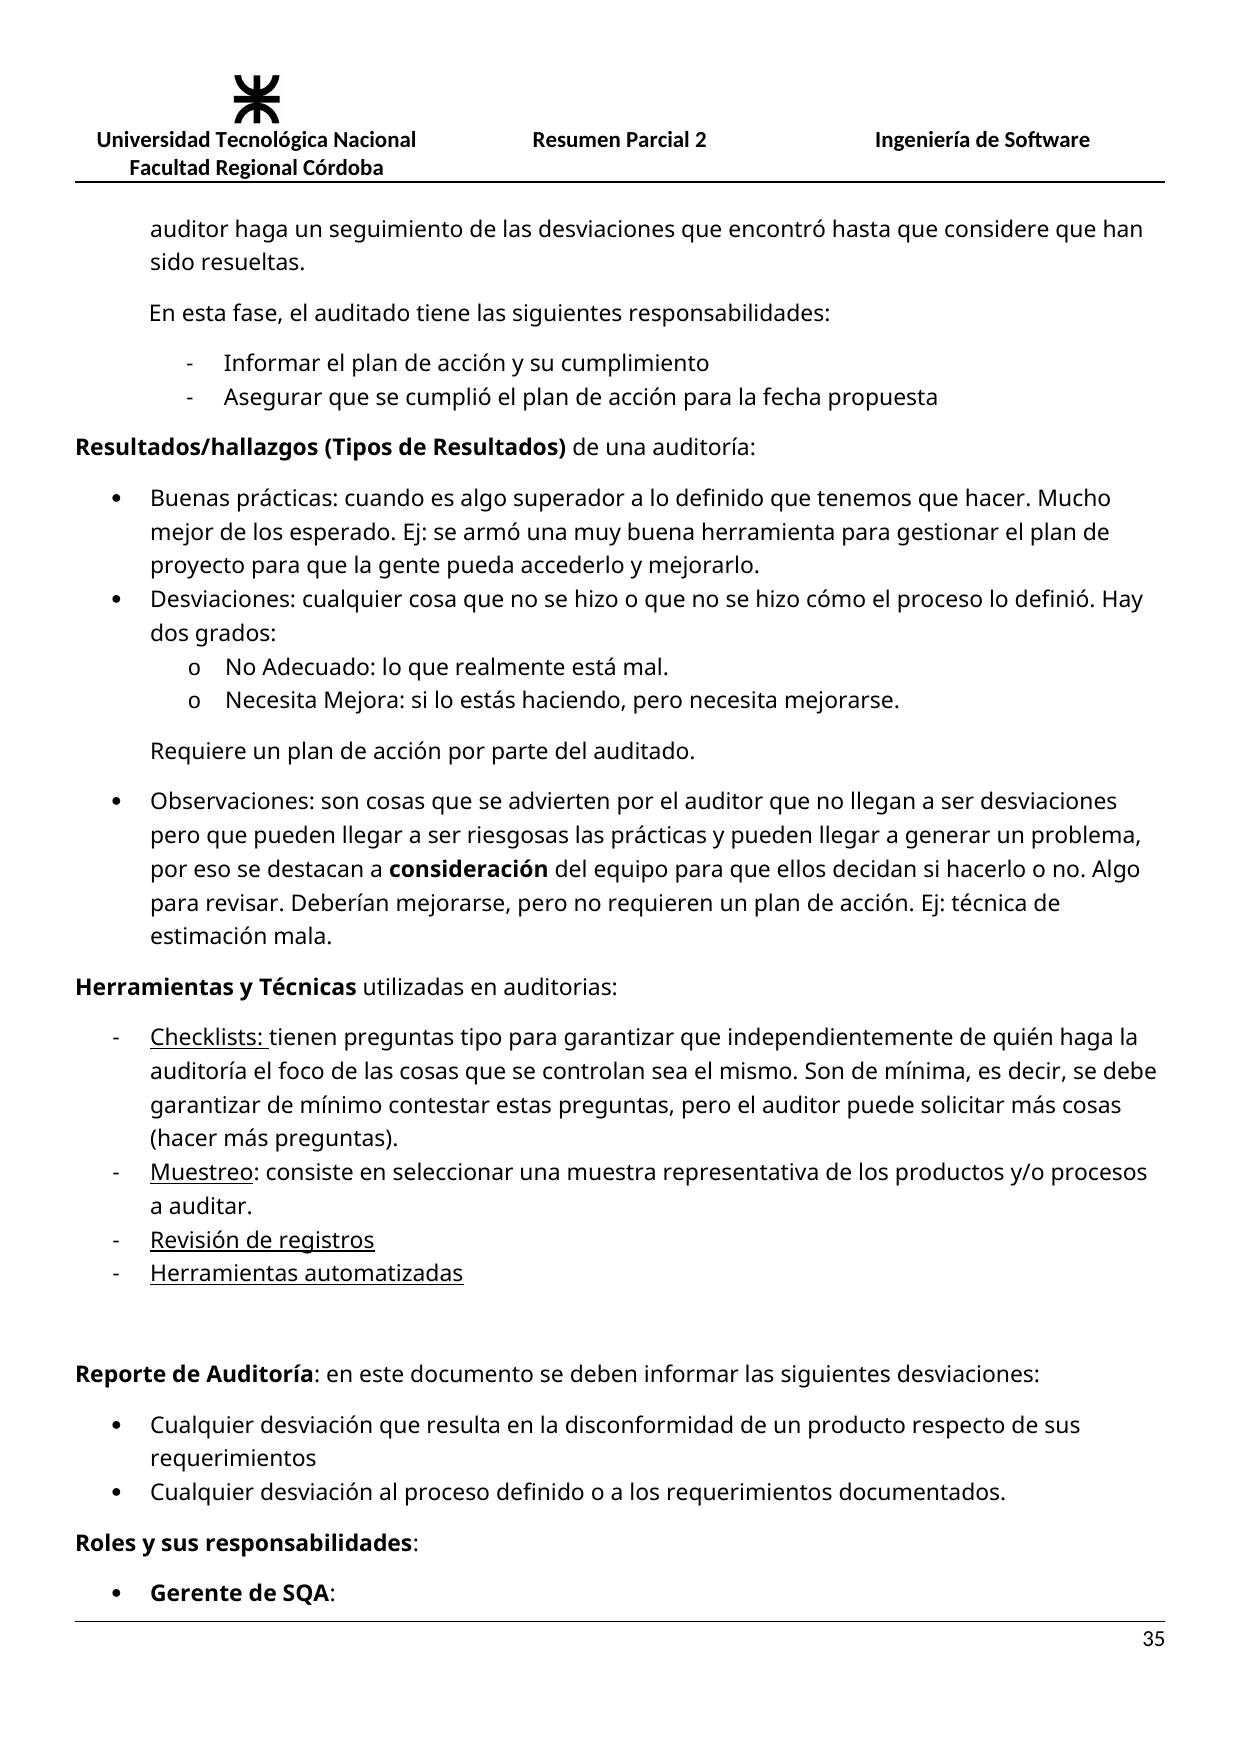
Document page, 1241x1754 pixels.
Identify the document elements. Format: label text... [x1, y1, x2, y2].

list Asegurar que se cumplió el plan de acción para la fecha propuesta [186, 381, 1165, 412]
list Gerente de SQA: [112, 1577, 1165, 1608]
text Roles y sus responsabilidades: [75, 1527, 1165, 1558]
list Muestreo: consiste en seleccionar una muestra representativa de los productos y/o procesos a auditar. [112, 1156, 1165, 1221]
list Necesita Mejora: si lo estás haciendo, pero necesita mejorarse. [187, 684, 1165, 716]
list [112, 213, 1165, 278]
picture [231, 73, 282, 126]
list Observaciones: son cosas que se advierten por el auditor que no llegan a ser desviaciones pero que pueden llegar a ser riesgosas las prácticas y pueden llegar a generar un problema, por eso se destacan a consideración del equipo para que ellos decidan si hacerlo o no. Algo para revisar. Deberían mejorarse, pero no requieren un plan de acción. Ej: técnica de estimación mala. [112, 785, 1165, 952]
list Cualquier desviación que resulta en la disconformidad de un producto respecto de sus requerimientos [112, 1409, 1165, 1474]
list Informar el plan de acción y su cumplimiento [186, 347, 1165, 378]
list Desviaciones: cualquier cosa que no se hizo o que no se hizo cómo el proceso lo definió. Hay dos grados: [112, 583, 1165, 648]
list No Adecuado: lo que realmente está mal. [187, 651, 1165, 682]
text En esta fase, el auditado tiene las siguientes responsabilidades: [149, 297, 1165, 328]
text Reporte de Auditoría: en este documento se deben informar las siguientes desviaciones: [75, 1358, 1165, 1389]
list Revisión de registros [112, 1224, 1165, 1255]
list Buenas prácticas: cuando es algo superador a lo definido que tenemos que hacer. Mucho mejor de los esperado. Ej: se armó una muy buena herramienta para gestionar el plan de proyecto para que la gente pueda accederlo y mejorarlo. [112, 482, 1165, 581]
text Resultados/hallazgos (Tipos de Resultados) de una auditoría: [75, 431, 1165, 463]
list Herramientas automatizadas [112, 1257, 1165, 1289]
list Checklists: tienen preguntas tipo para garantizar que independientemente de quién haga la auditoría el foco de las cosas que se controlan sea el mismo. Son de mínima, es decir, se debe garantizar de mínimo contestar estas preguntas, pero el auditor puede solicitar más cosas (hacer más preguntas). [112, 1021, 1165, 1154]
text Requiere un plan de acción por parte del auditado. [150, 735, 1165, 766]
text Herramientas y Técnicas utilizadas en auditorias: [75, 971, 1165, 1002]
list Cualquier desviación al proceso definido o a los requerimientos documentados. [112, 1476, 1165, 1507]
